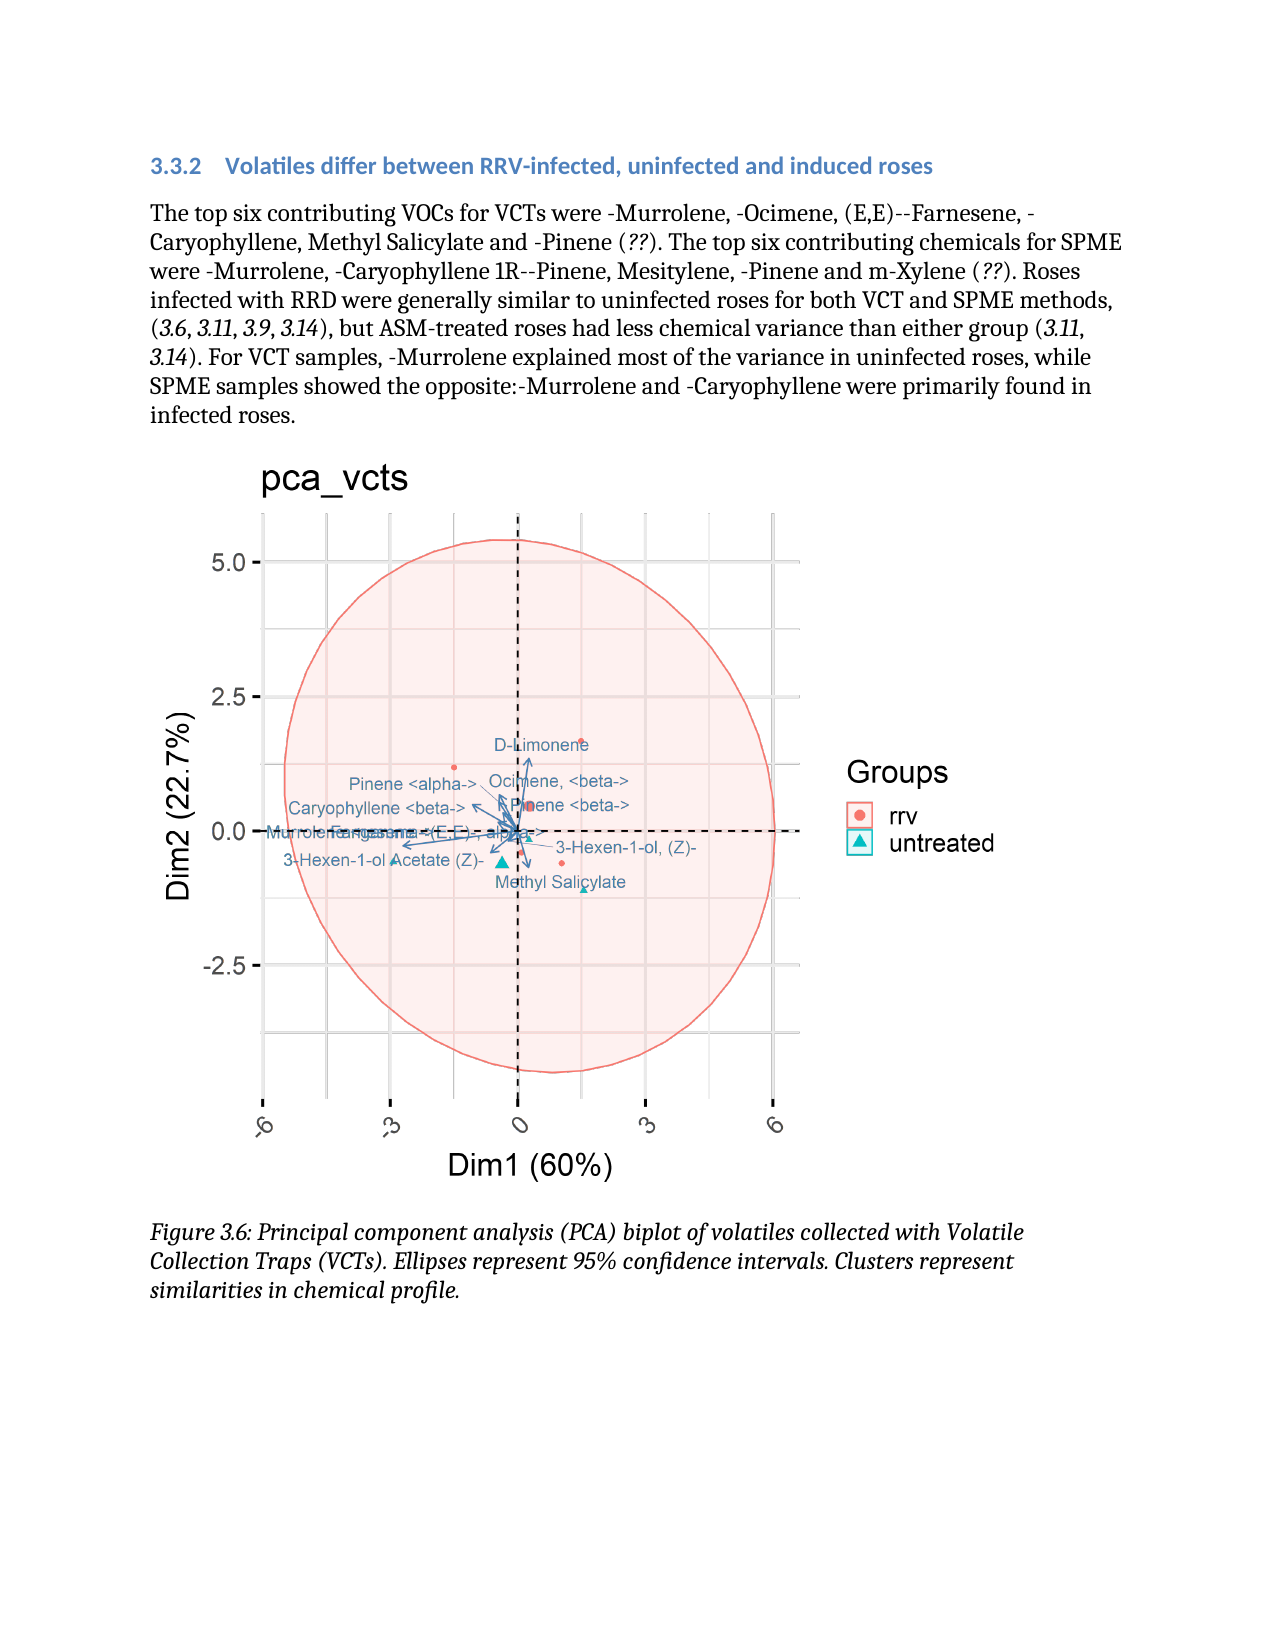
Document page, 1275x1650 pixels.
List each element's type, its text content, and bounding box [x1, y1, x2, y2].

text The top six contributing VOCs for VCTs were -Murrolene, -Ocimene, (E,E)--Farnesene, -Caryophyllene, Methyl Salicylate and -Pinene (??). The top six contributing chemicals for SPME were -Murrolene, -Caryophyllene 1R--Pinene, Mesitylene, -Pinene and m-Xylene (??). Roses infected with RRD were generally similar to uninfected roses for both VCT and SPME methods, (3.6, 3.11, 3.9, 3.14), but ASM-treated roses had less chemical variance than either group (3.11, 3.14). For VCT samples, -Murrolene explained most of the variance in uninfected roses, while SPME samples showed the opposite:-Murrolene and -Caryophyllene were primarily found in infected roses. [150, 199, 1125, 429]
picture [150, 448, 1025, 1198]
text Figure 3.6: Principal component analysis (PCA) biplot of volatiles collected with Volatile Collection Traps (VCTs). Ellipses represent 95% confidence intervals. Clusters represent similarities in chemical profile. [150, 1218, 1125, 1304]
subtitle 3.3.2 Volatiles differ between RRV-infected, uninfected and induced roses [150, 150, 1125, 181]
